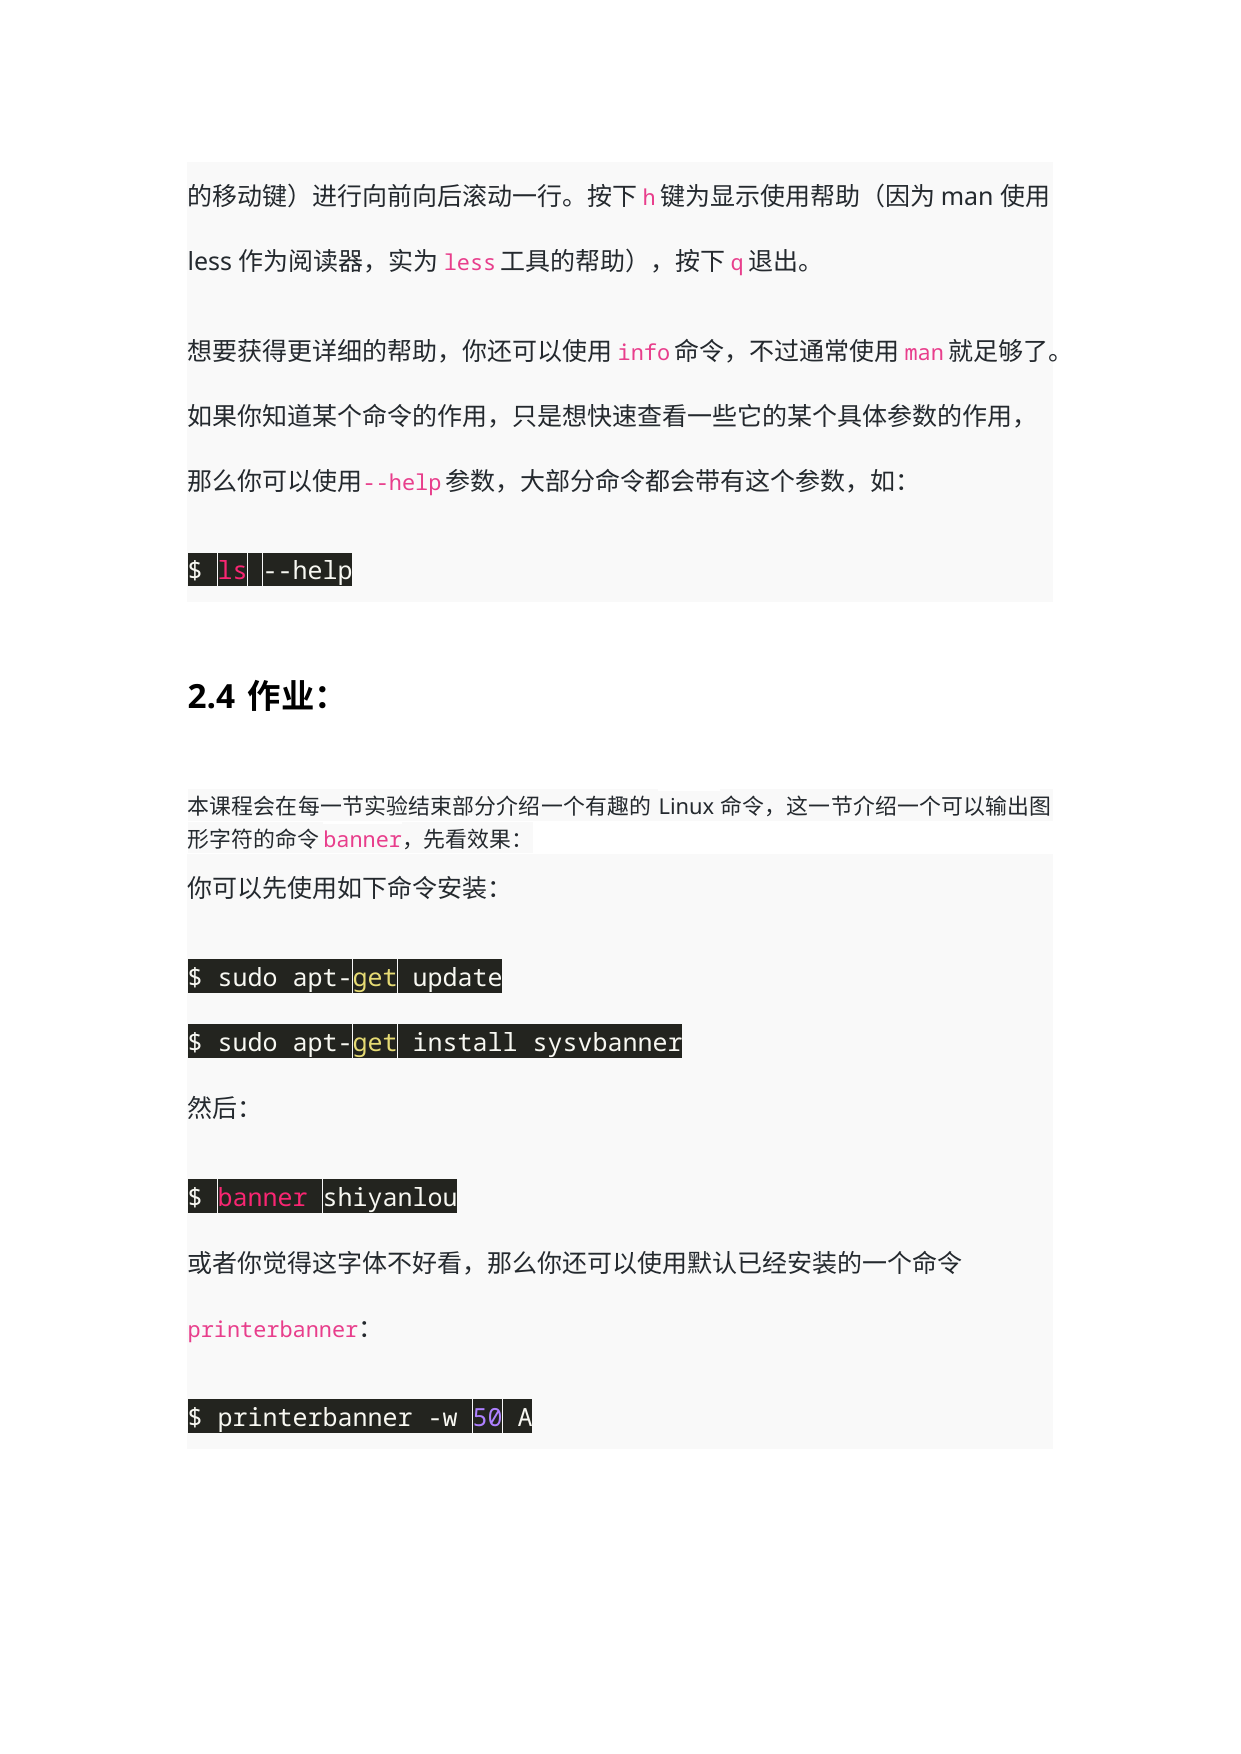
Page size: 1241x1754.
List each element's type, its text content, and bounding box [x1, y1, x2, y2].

text $ ls --help [187, 537, 1053, 602]
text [187, 162, 1053, 292]
text $ banner shiyanlou [187, 1164, 1053, 1229]
text 或者你觉得这字体不好看，那么你还可以使用默认已经安装的一个命令printerbanner： [187, 1229, 1053, 1359]
text $ printerbanner -w 50 A [187, 1384, 1053, 1449]
subtitle 作业： [187, 662, 1053, 727]
text 想要获得更详细的帮助，你还可以使用info命令，不过通常使用man就足够了。如果你知道某个命令的作用，只是想快速查看一些它的某个具体参数的作用，那么你可以使用--help参数，大部分命令都会带有这个参数，如： [187, 317, 1053, 512]
text 本课程会在每一节实验结束部分介绍一个有趣的 Linux 命令，这一节介绍一个可以输出图形字符的命令banner，先看效果： [187, 789, 1053, 854]
text 你可以先使用如下命令安装： [187, 854, 1053, 919]
text 然后： [187, 1074, 1053, 1139]
text $ sudo apt-get update [187, 944, 1053, 1009]
text $ sudo apt-get install sysvbanner [187, 1009, 1053, 1074]
